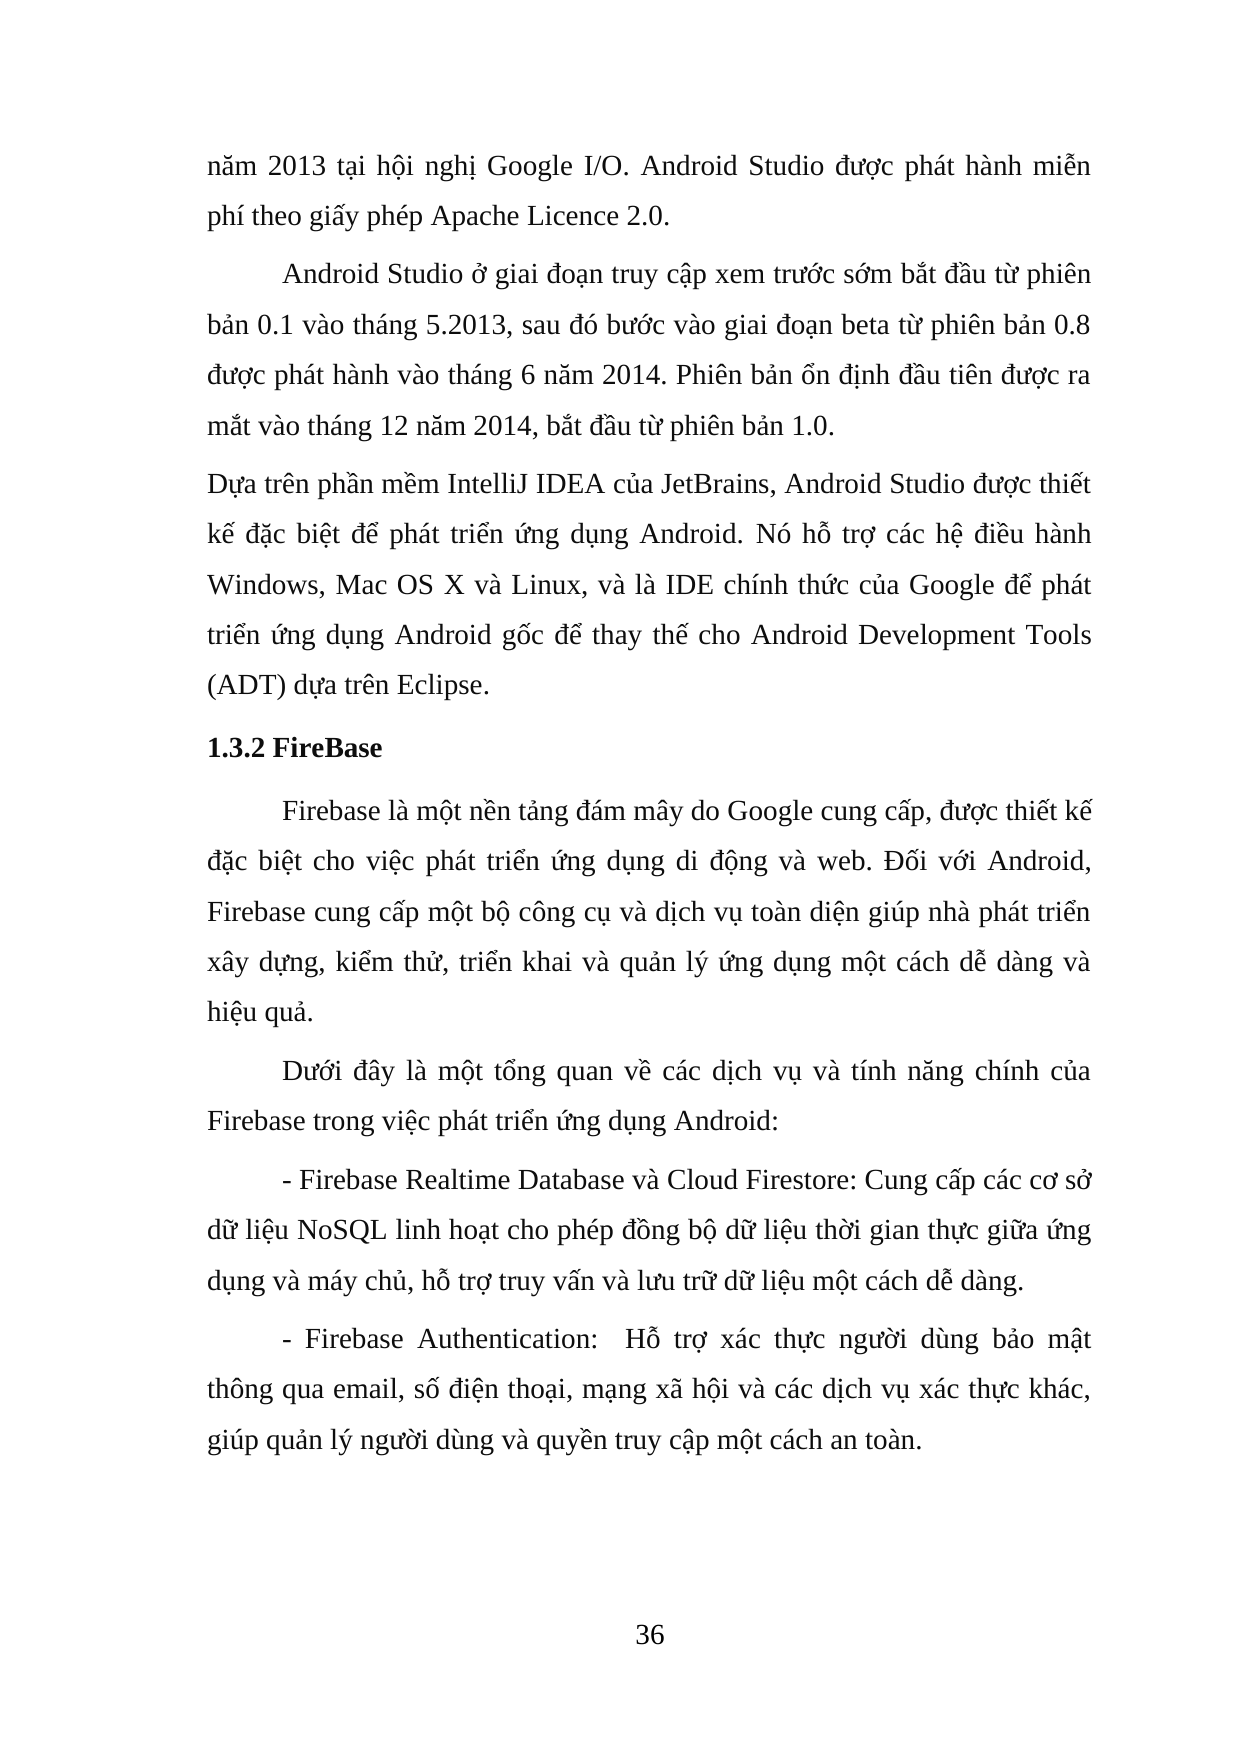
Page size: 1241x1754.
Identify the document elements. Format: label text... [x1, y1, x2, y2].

text Firebase là một nền tảng đám mây do Google cung cấp, được thiết kế đặc biệt cho việc phát triển ứng dụng di động và web. Đối với Android, Firebase cung cấp một bộ công cụ và dịch vụ toàn diện giúp nhà phát triển xây dựng, kiểm thử, triển khai và quản lý ứng dụng một cách dễ dàng và hiệu quả. [207, 793, 1092, 1028]
text Dưới đây là một tổng quan về các dịch vụ và tính năng chính của Firebase trong việc phát triển ứng dụng Android: [207, 1053, 1092, 1137]
text Android Studio ở giai đoạn truy cập xem trước sớm bắt đầu từ phiên bản 0.1 vào tháng 5.2013, sau đó bước vào giai đoạn beta từ phiên bản 0.8 được phát hành vào tháng 6 năm 2014. Phiên bản ổn định đầu tiên được ra mắt vào tháng 12 năm 2014, bắt đầu từ phiên bản 1.0. [207, 257, 1092, 441]
text - Firebase Realtime Database và Cloud Firestore: Cung cấp các cơ sở dữ liệu NoSQL linh hoạt cho phép đồng bộ dữ liệu thời gian thực giữa ứng dụng và máy chủ, hỗ trợ truy vấn và lưu trữ dữ liệu một cách dễ dàng. [207, 1162, 1092, 1296]
text Dựa trên phần mềm IntelliJ IDEA của JetBrains, Android Studio được thiết kế đặc biệt để phát triển ứng dụng Android. Nó hỗ trợ các hệ điều hành Windows, Mac OS X và Linux, và là IDE chính thức của Google để phát triển ứng dụng Android gốc để thay thế cho Android Development Tools (ADT) dựa trên Eclipse. [207, 466, 1092, 701]
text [207, 148, 1092, 232]
subtitle 1.3.2 FireBase [207, 730, 1092, 764]
text - Firebase Authentication: Hỗ trợ xác thực người dùng bảo mật thông qua email, số điện thoại, mạng xã hội và các dịch vụ xác thực khác, giúp quản lý người dùng và quyền truy cập một cách an toàn. [207, 1321, 1092, 1455]
